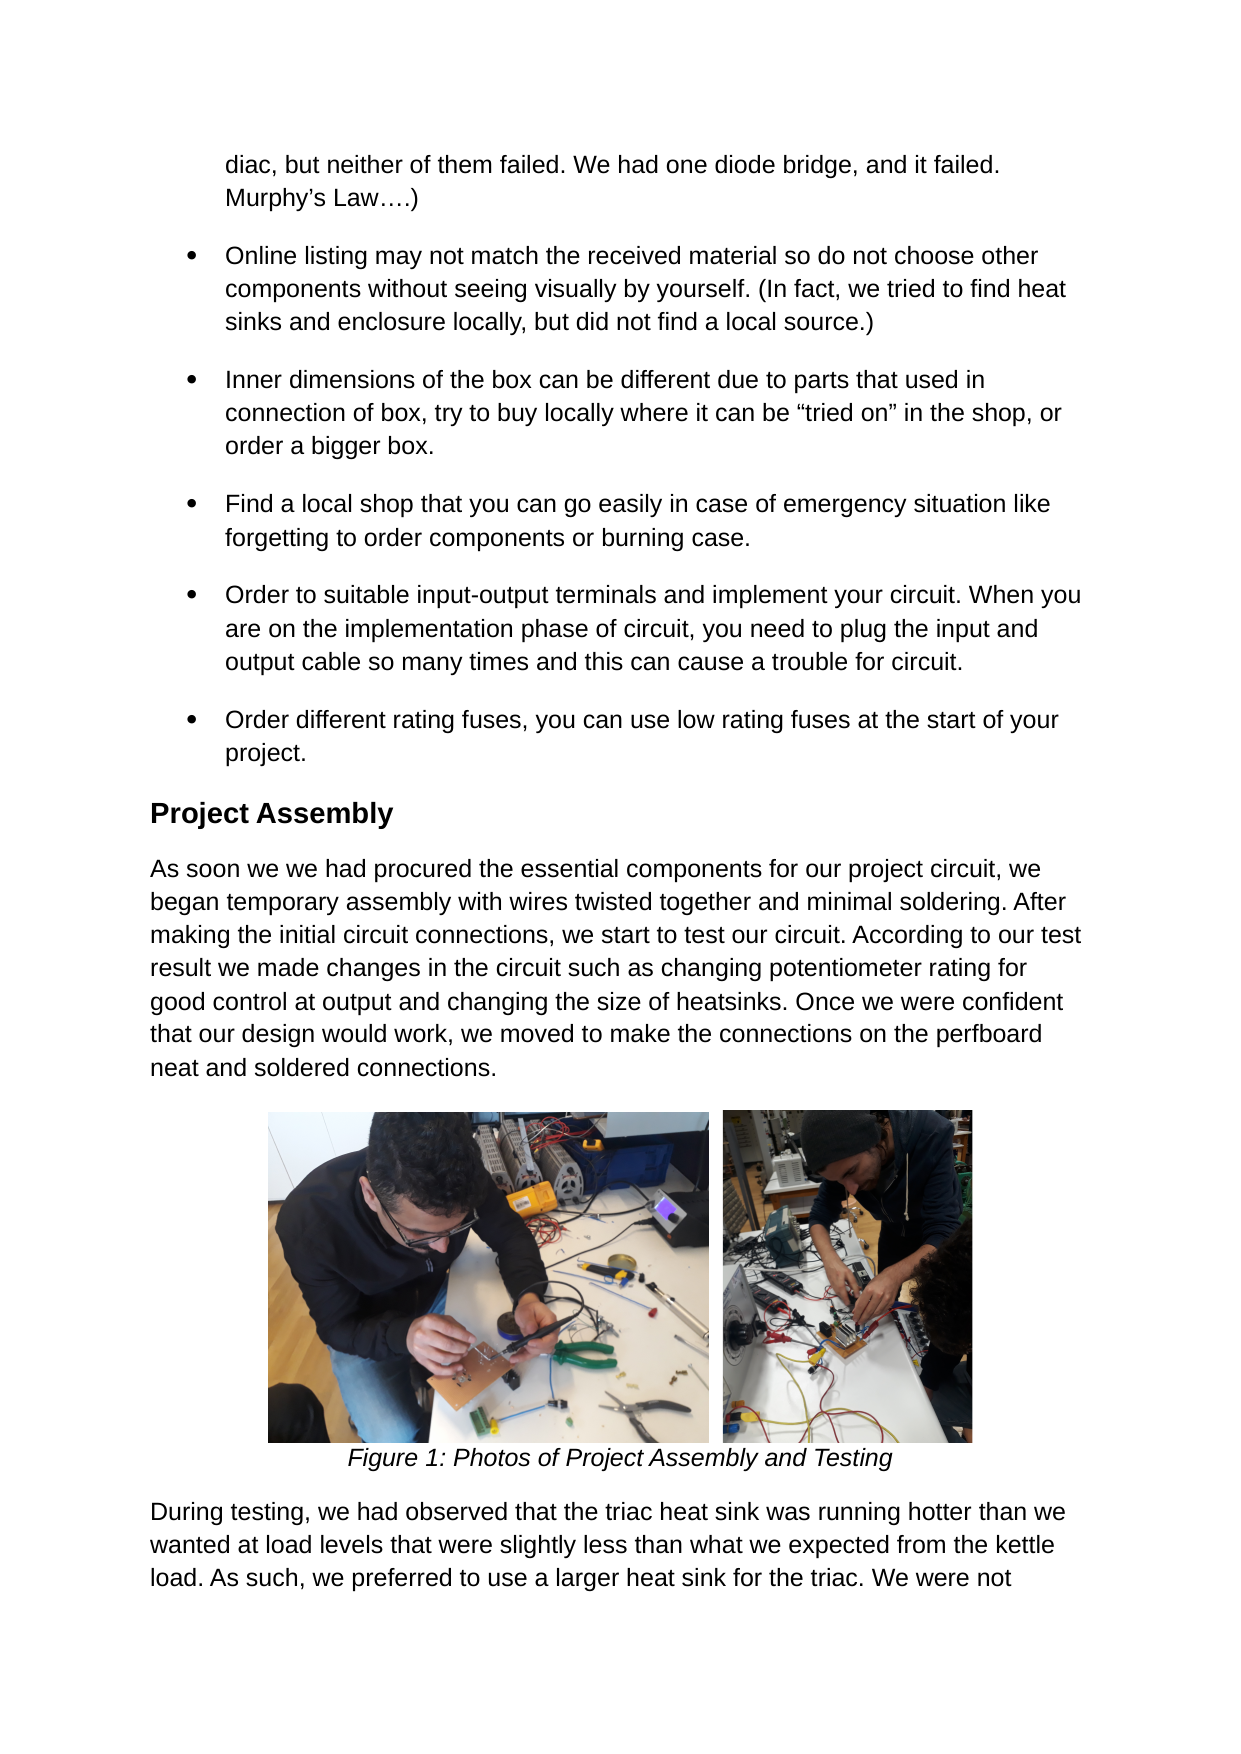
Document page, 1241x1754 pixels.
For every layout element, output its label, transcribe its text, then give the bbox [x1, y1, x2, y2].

list Order to suitable input-output terminals and implement your circuit. When you are on the implementation phase of circuit, you need to plug the input and output cable so many times and this can cause a trouble for circuit. [187, 581, 1090, 675]
list Online listing may not match the received material so do not choose other components without seeing visually by yourself. (In fact, we tried to find heat sinks and enclosure locally, but did not find a local source.) [187, 241, 1090, 336]
list Order different rating fuses, you can use low rating fuses at the start of your project. [187, 705, 1090, 767]
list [187, 150, 1090, 212]
subtitle Project Assembly [150, 796, 1090, 829]
list Find a local shop that you can go easily in case of emergency situation like forgetting to order components or burning case. [187, 489, 1090, 551]
text As soon we we had procured the essential components for our project circuit, we began temporary assembly with wires twisted together and minimal soldering. After making the initial circuit connections, we start to test our circuit. According to our test result we made changes in the circuit such as changing potentiometer rating for good control at output and changing the size of heatsinks. Once we were confident that our design would work, we moved to make the connections on the perfboard neat and soldered connections. [150, 854, 1090, 1081]
text Figure 1: Photos of Project Assembly and Testing [150, 1443, 1090, 1472]
picture [268, 1112, 709, 1443]
picture [722, 1110, 973, 1443]
list Inner dimensions of the box can be different due to parts that used in connection of box, try to buy locally where it can be “tried on” in the shop, or order a bigger box. [187, 365, 1090, 460]
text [150, 1497, 1090, 1592]
